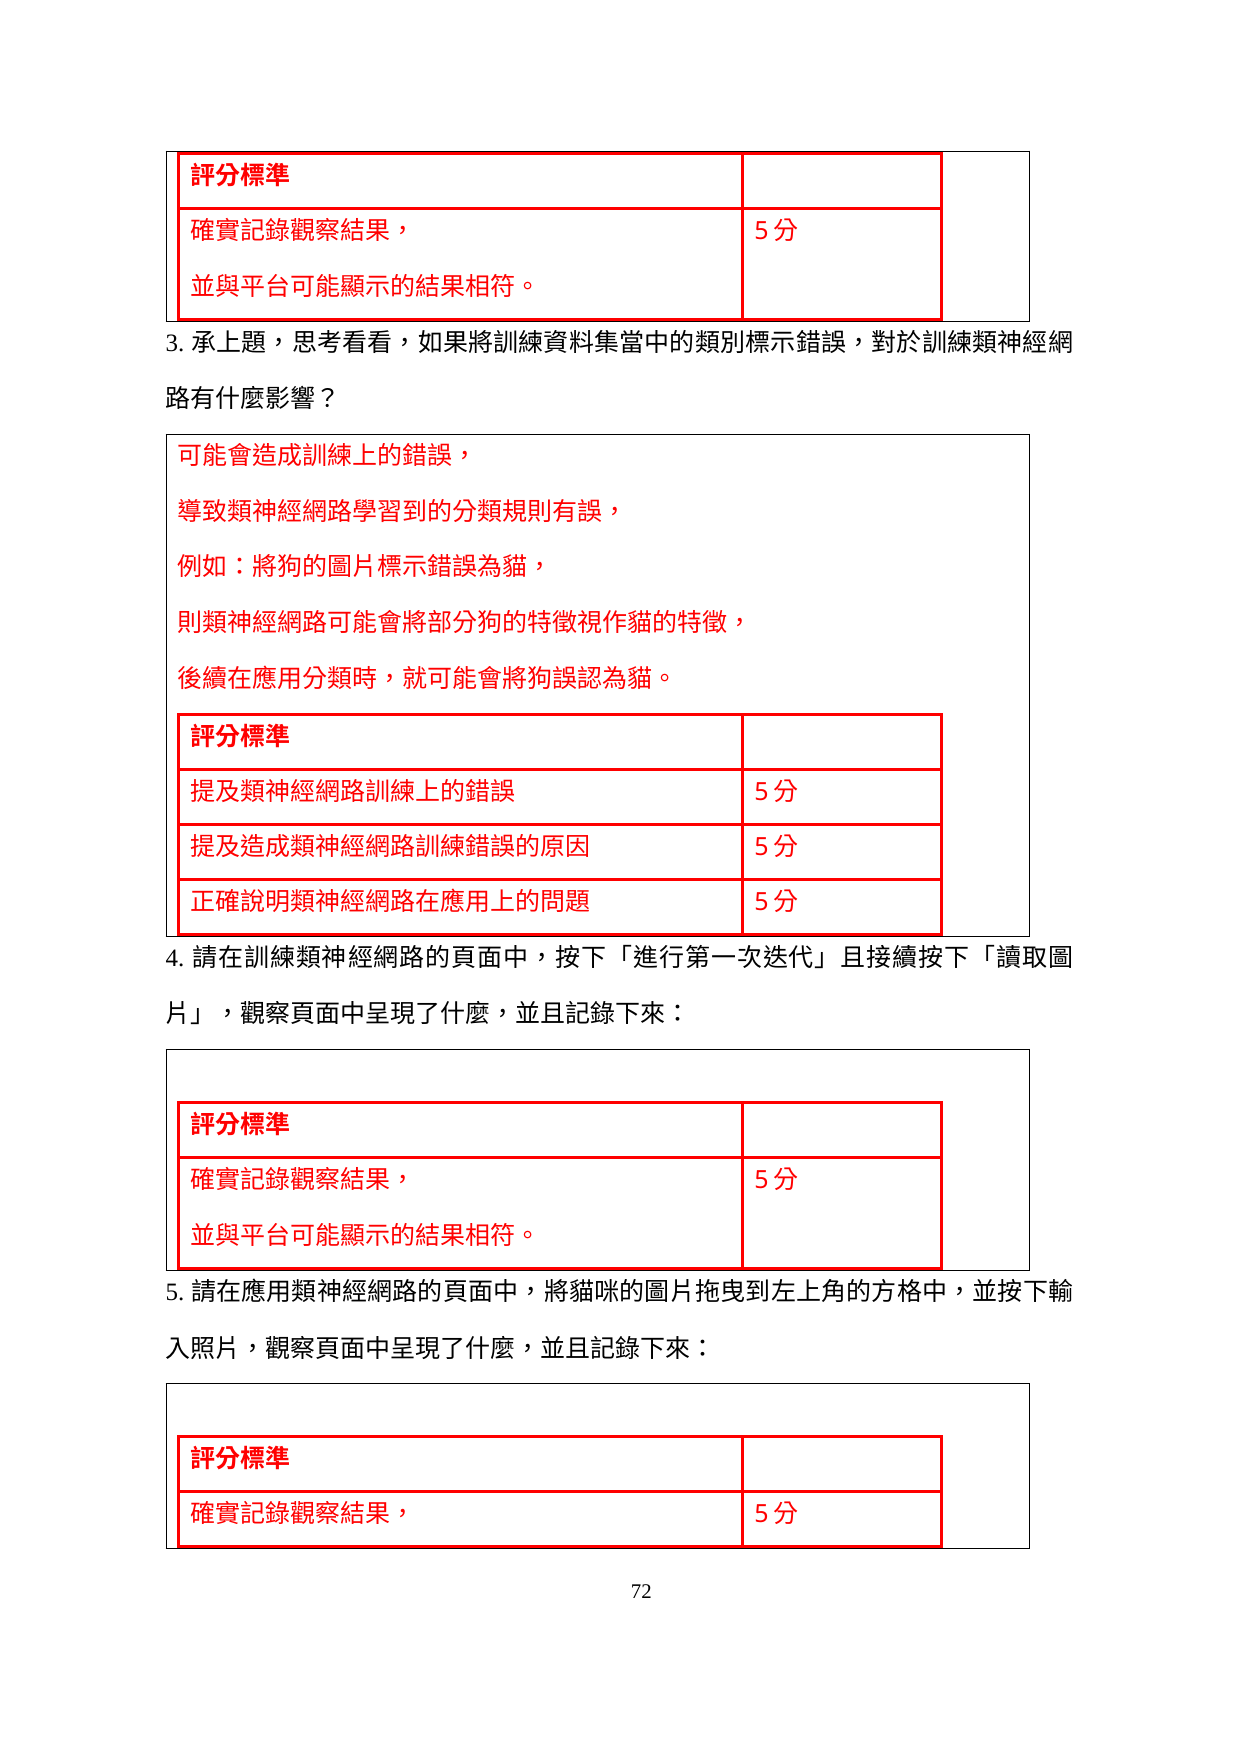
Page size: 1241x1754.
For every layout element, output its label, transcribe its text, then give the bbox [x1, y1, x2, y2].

table_header 可能會造成訓練上的錯誤， 導致類神經網路學習到的分類規則有誤， 例如：將狗的圖片標示錯誤為貓， 則類神經網路可能會將部分狗的特徵視作貓的特徵， 後續在應用分類時，就可能會將狗誤認為貓。 [167, 435, 1029, 936]
table_header [180, 155, 741, 207]
text 3. 承上題，思考看看，如果將訓練資料集當中的類別標示錯誤，對於訓練類神經網路有什麼影響？ [165, 322, 1075, 416]
table_header [943, 152, 1029, 321]
text 4. 請在訓練類神經網路的頁面中，按下「進行第一次迭代」且接續按下「讀取圖片」，觀察頁面中呈現了什麼，並且記錄下來： [165, 937, 1075, 1031]
table_header [180, 210, 741, 318]
table_header [167, 1384, 1029, 1548]
table_header [744, 210, 940, 318]
table_header [744, 155, 940, 207]
text 5. 請在應用類神經網路的頁面中，將貓咪的圖片拖曳到左上角的方格中，並按下輸入照片，觀察頁面中呈現了什麼，並且記錄下來： [165, 1271, 1075, 1365]
table_header [167, 1050, 1029, 1270]
table_header [167, 152, 177, 321]
